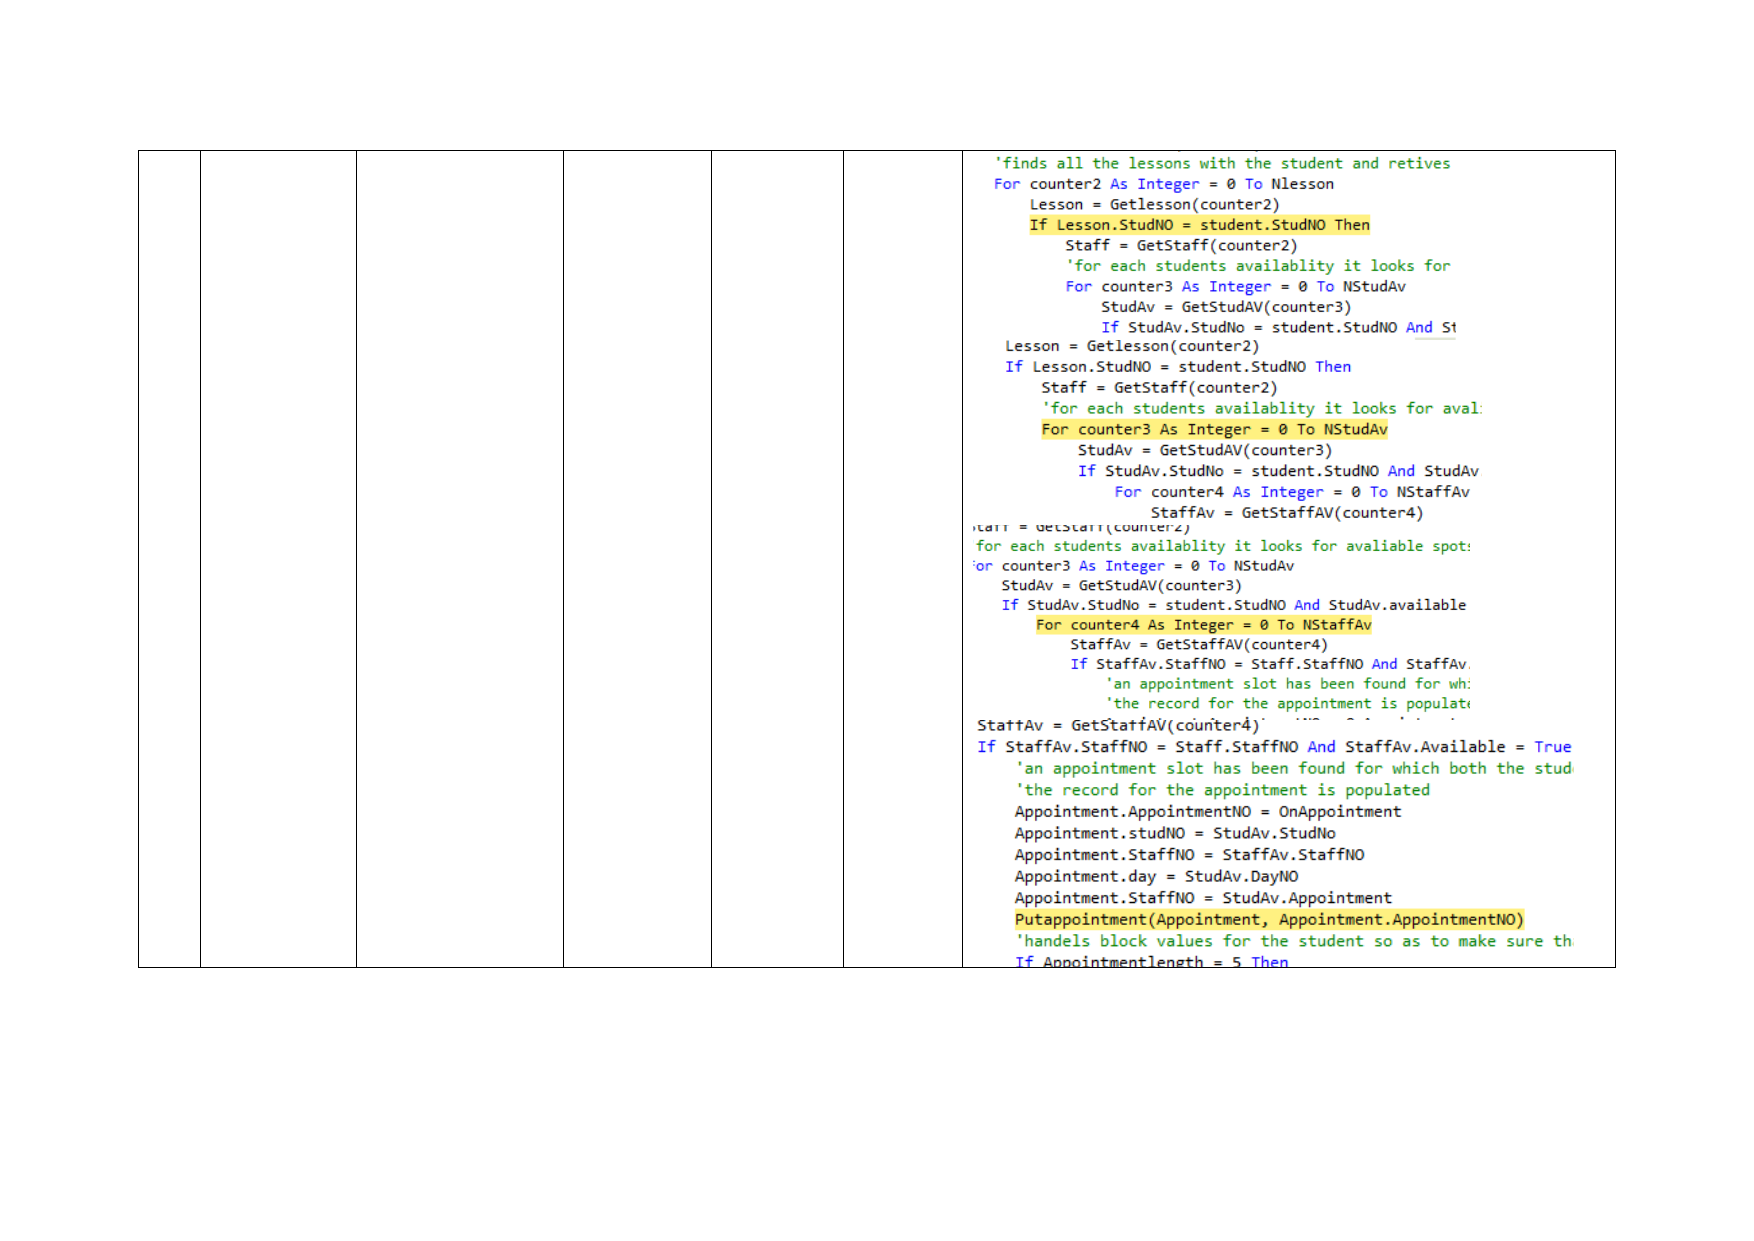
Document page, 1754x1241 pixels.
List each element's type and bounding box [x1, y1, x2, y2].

table_cell [564, 151, 711, 967]
table_cell [139, 151, 200, 967]
table_cell [201, 151, 356, 967]
picture [973, 151, 1574, 967]
table_cell [712, 151, 843, 967]
table_cell [357, 151, 563, 967]
table_cell [1456, 151, 1615, 967]
table_cell [963, 151, 973, 967]
table_cell [844, 151, 962, 967]
